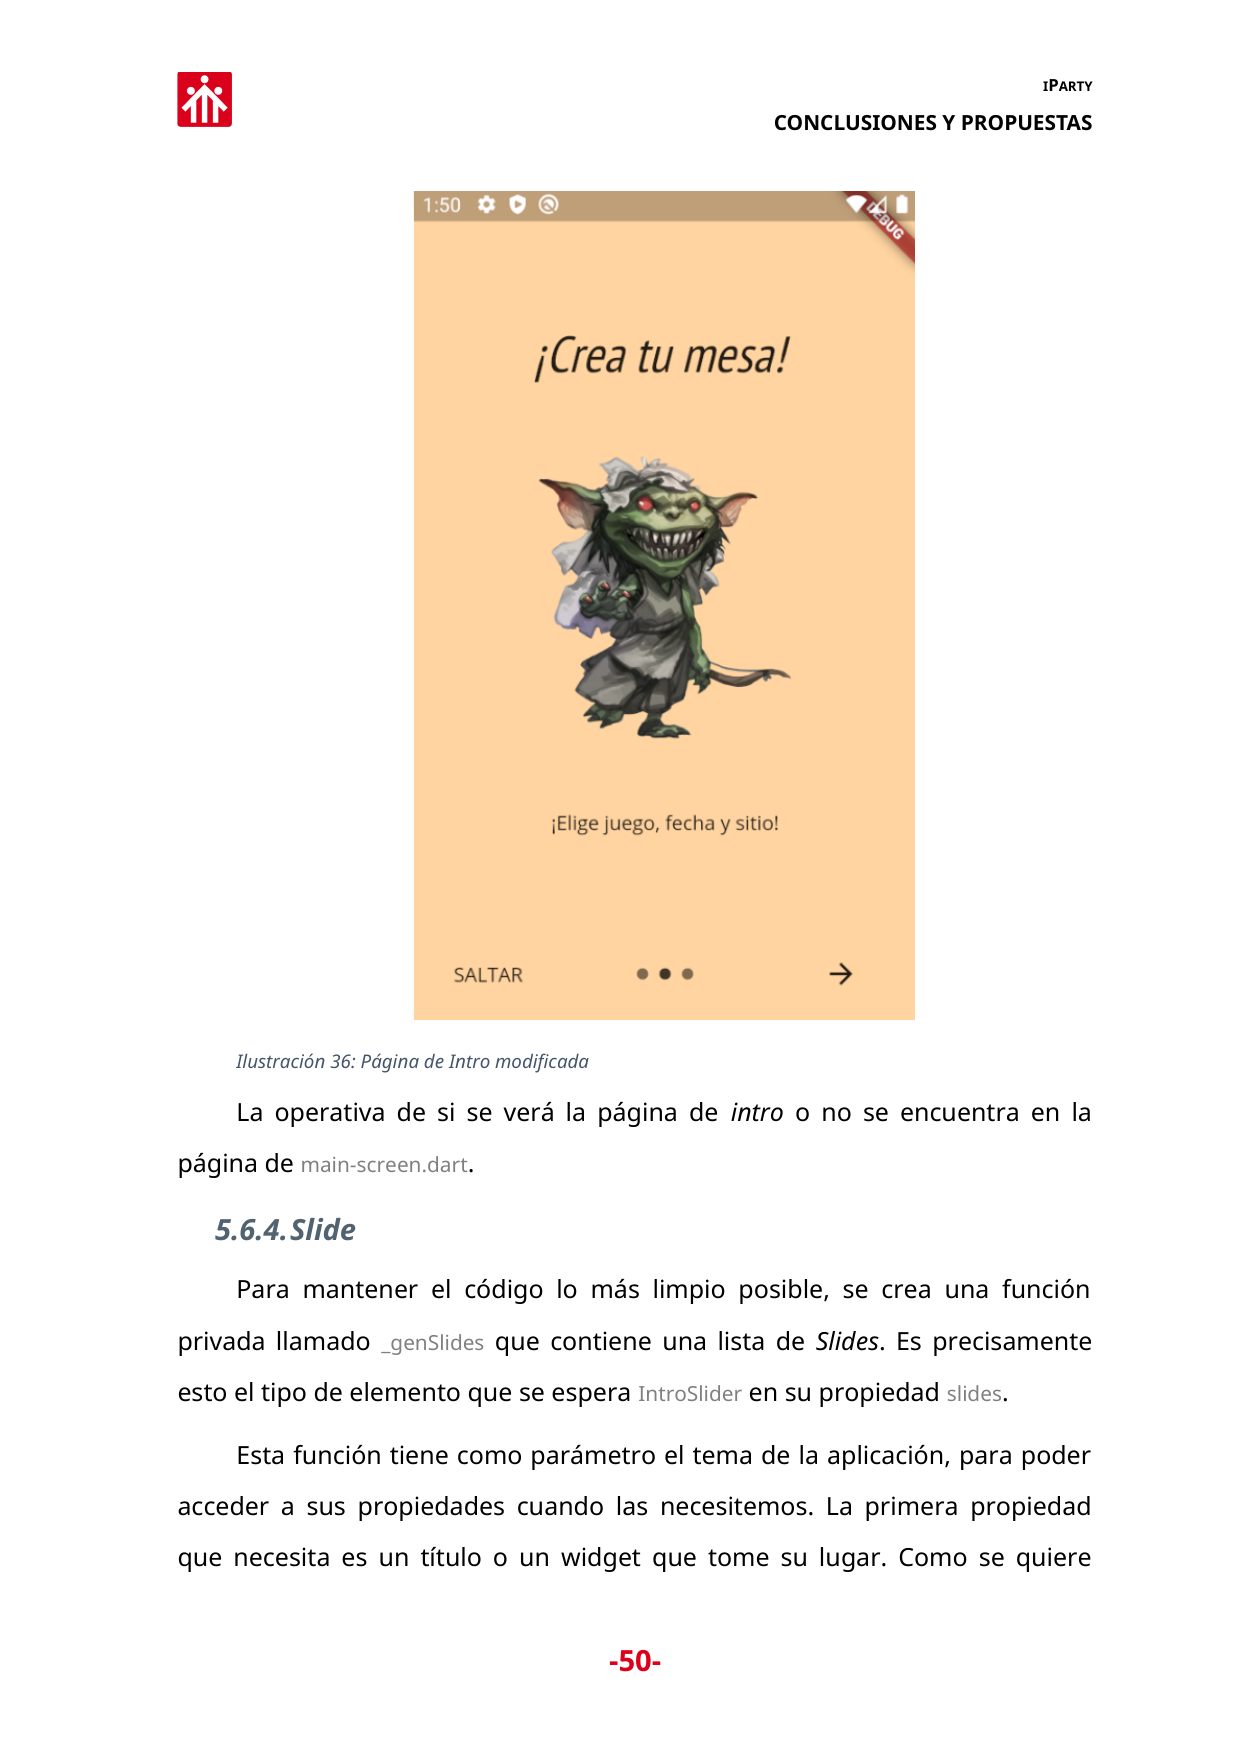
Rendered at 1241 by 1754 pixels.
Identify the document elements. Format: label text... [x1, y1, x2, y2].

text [177, 1438, 1092, 1574]
subtitle Slide [215, 1209, 1092, 1249]
text Ilustración 36: Página de Intro modificada [177, 1049, 1092, 1074]
picture [413, 191, 915, 1020]
text Para mantener el código lo más limpio posible, se crea una función privada llamado _genSlides que contiene una lista de Slides. Es precisamente esto el tipo de elemento que se espera IntroSlider en su propiedad slides. [177, 1272, 1092, 1408]
picture [177, 72, 232, 127]
text La operativa de si se verá la página de intro o no se encuentra en la página de main-screen.dart. [177, 1095, 1092, 1180]
